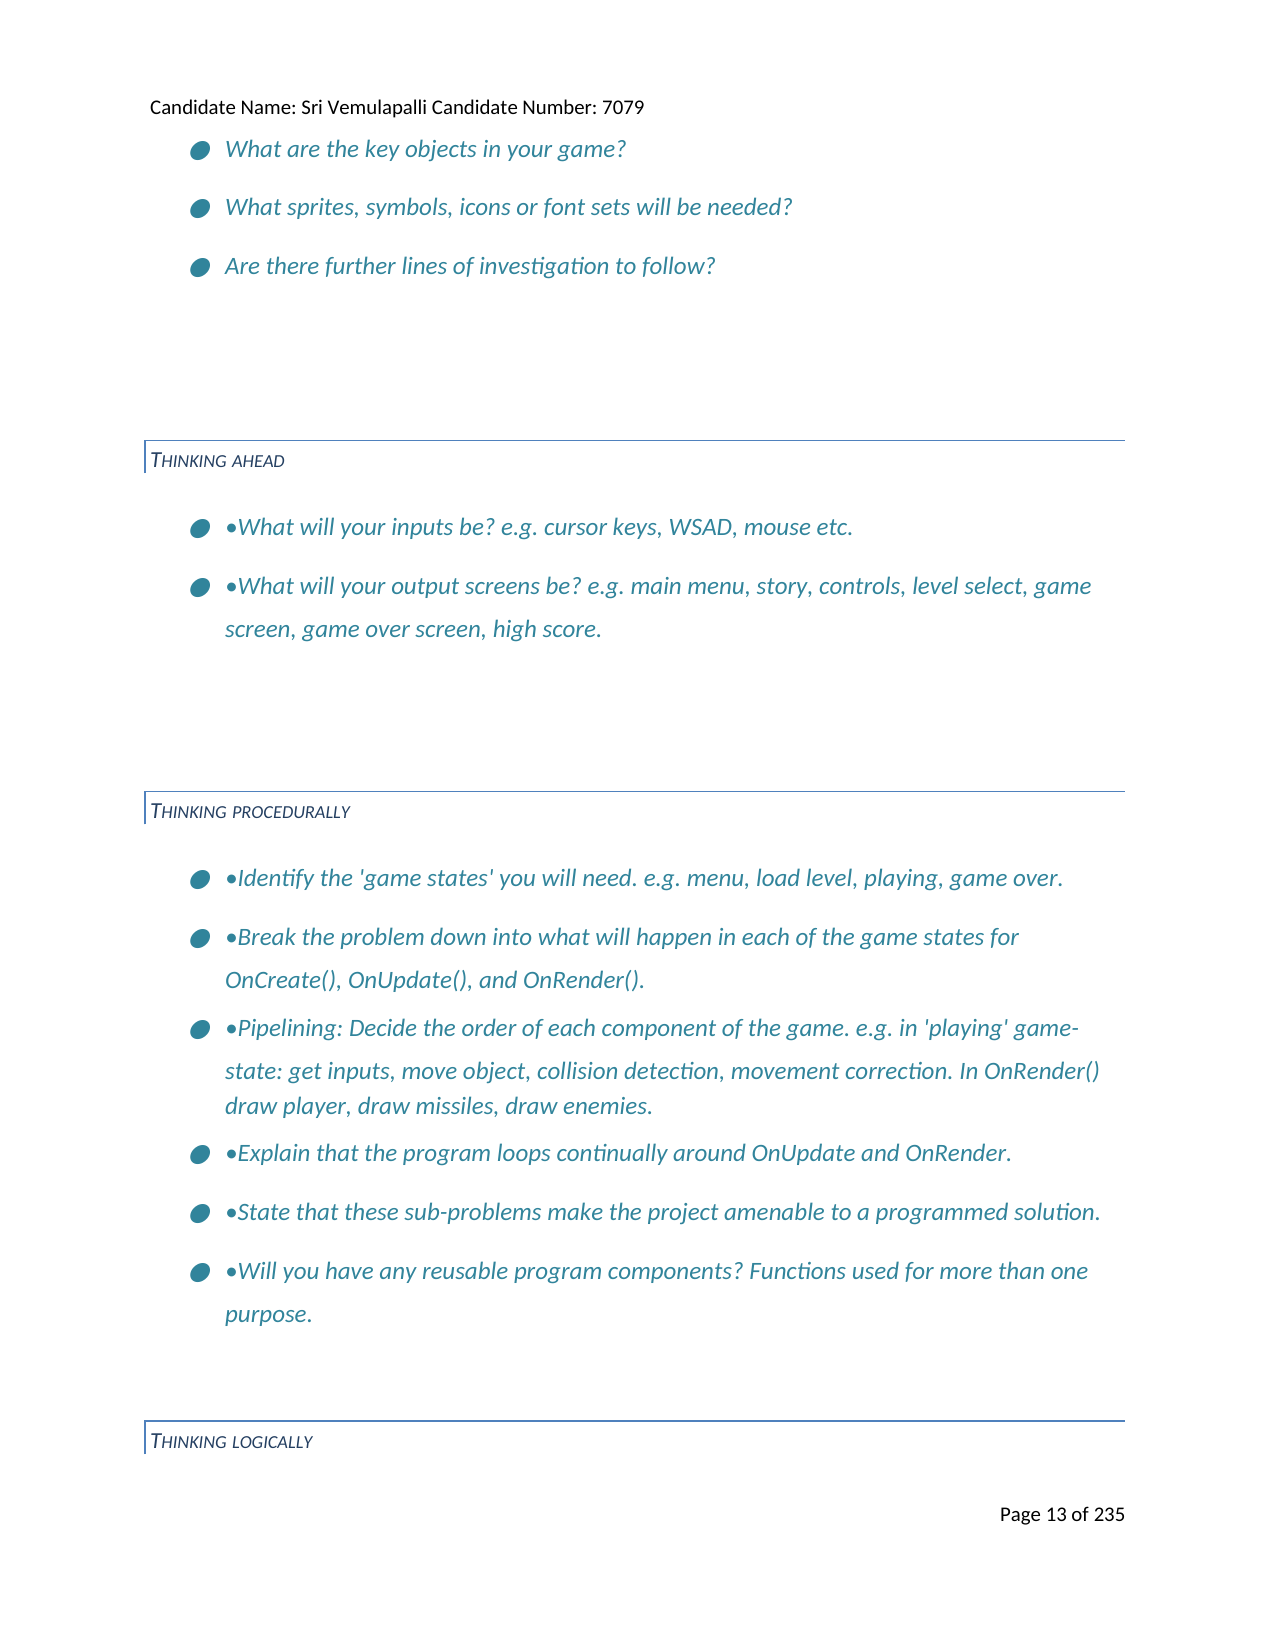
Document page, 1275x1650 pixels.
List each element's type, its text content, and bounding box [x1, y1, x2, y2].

list •Break the problem down into what will happen in each of the game states for OnCreate(), OnUpdate(), and OnRender(). [187, 908, 1125, 994]
subtitle Thinking procedurally [146, 792, 1125, 824]
subtitle Thinking ahead [146, 441, 1125, 473]
list •State that these sub-problems make the project amenable to a programmed solution. [187, 1184, 1125, 1235]
list •Will you have any reusable program components? Functions used for more than one purpose. [187, 1242, 1125, 1329]
list •Explain that the program loops continually around OnUpdate and OnRender. [187, 1125, 1125, 1176]
list What are the key objects in your game? [187, 120, 1125, 171]
list What sprites, symbols, icons or font sets will be needed? [187, 179, 1125, 230]
list •Identify the 'game states' you will need. e.g. menu, load level, playing, game over. [187, 849, 1125, 901]
list Are there further lines of investigation to follow? [187, 238, 1125, 289]
list •What will your output screens be? e.g. main menu, story, controls, level select, game screen, game over screen, high score. [187, 557, 1125, 643]
list •Pipelining: Decide the order of each component of the game. e.g. in 'playing' game-state: get inputs, move object, collision detection, movement correction. In OnRender() draw player, draw missiles, draw enemies. [187, 999, 1125, 1120]
list •What will your inputs be? e.g. cursor keys, WSAD, mouse etc. [187, 498, 1125, 549]
subtitle Thinking logically [146, 1422, 1125, 1454]
